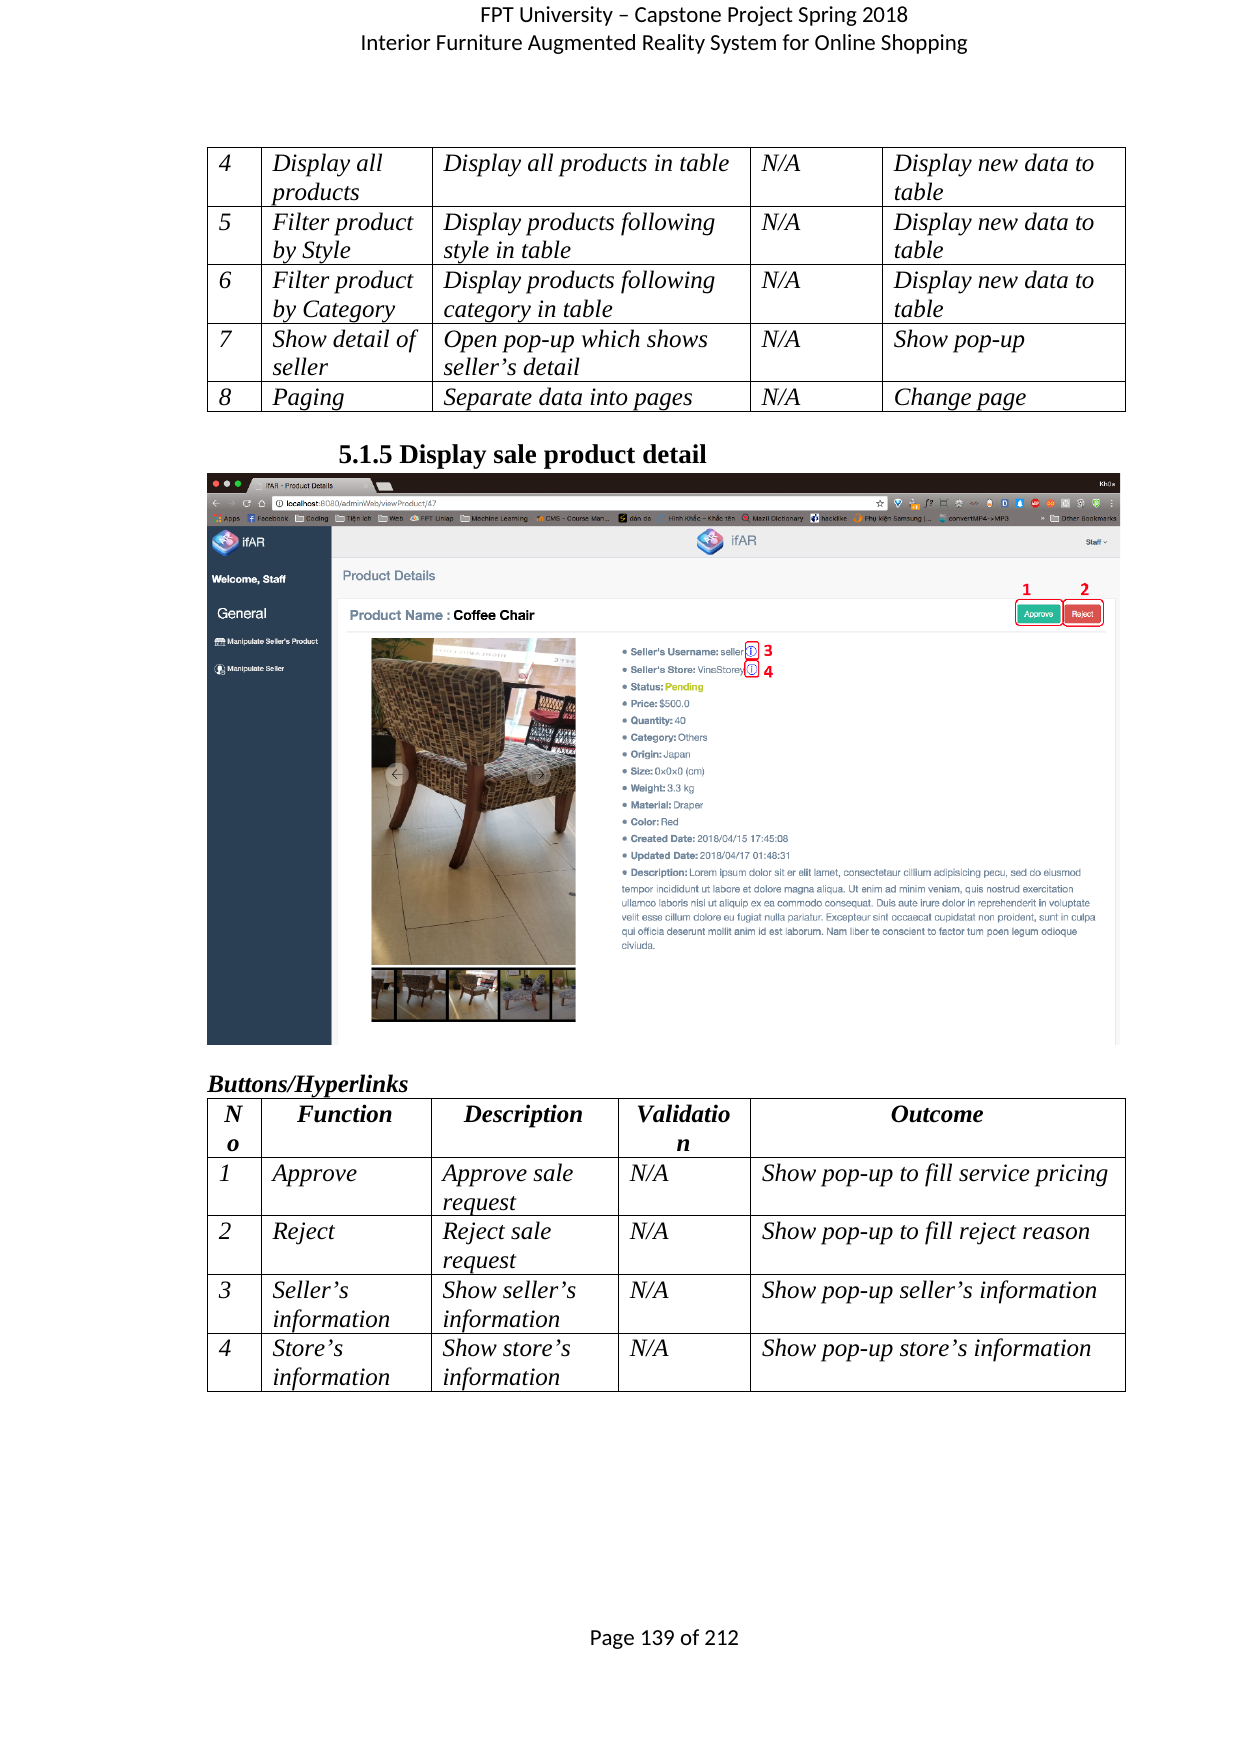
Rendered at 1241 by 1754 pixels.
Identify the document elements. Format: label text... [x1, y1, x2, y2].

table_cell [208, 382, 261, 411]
picture [207, 473, 1121, 1045]
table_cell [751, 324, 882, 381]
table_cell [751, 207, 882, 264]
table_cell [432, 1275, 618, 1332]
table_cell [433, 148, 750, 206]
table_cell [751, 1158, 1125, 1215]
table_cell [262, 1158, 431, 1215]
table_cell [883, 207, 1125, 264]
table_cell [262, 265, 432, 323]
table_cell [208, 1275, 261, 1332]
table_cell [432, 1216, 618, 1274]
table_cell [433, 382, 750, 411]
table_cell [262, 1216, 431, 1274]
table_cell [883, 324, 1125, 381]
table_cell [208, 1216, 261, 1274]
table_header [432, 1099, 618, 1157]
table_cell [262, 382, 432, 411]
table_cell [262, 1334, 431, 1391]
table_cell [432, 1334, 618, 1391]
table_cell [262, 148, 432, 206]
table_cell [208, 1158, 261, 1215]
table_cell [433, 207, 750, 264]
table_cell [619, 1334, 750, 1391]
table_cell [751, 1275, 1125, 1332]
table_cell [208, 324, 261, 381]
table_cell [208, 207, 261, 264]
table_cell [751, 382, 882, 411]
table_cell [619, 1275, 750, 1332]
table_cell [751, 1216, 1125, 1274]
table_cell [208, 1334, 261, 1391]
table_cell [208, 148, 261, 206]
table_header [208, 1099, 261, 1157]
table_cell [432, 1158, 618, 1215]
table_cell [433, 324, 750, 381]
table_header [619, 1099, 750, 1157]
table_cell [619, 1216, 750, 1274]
subtitle 5.1.5 Display sale product detail [338, 438, 1122, 469]
text Buttons/Hyperlinks [207, 1069, 1122, 1098]
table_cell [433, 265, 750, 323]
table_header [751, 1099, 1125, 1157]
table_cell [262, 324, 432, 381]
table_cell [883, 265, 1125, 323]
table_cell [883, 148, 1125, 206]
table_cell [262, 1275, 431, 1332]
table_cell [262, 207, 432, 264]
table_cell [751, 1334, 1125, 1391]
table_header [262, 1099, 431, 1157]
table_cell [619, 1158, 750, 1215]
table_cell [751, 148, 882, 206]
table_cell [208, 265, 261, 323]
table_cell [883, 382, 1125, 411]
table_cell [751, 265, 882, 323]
